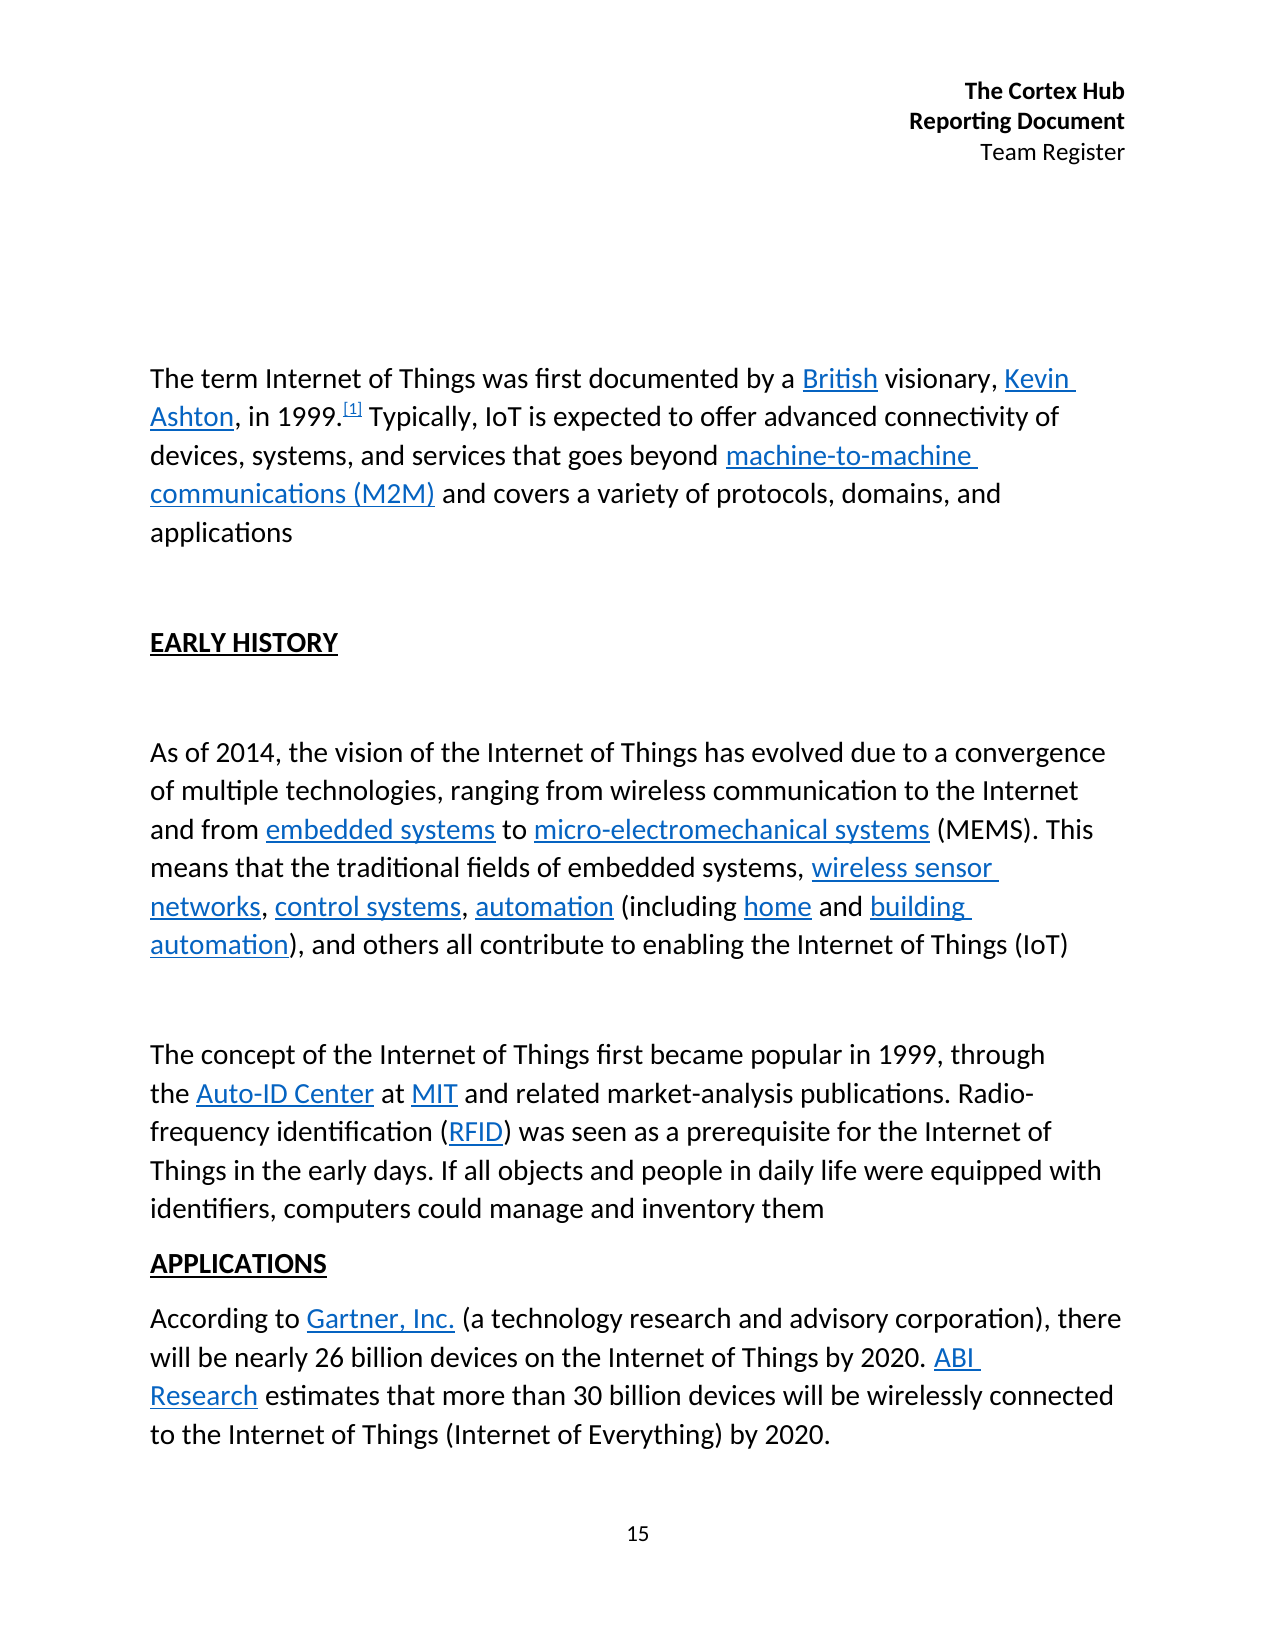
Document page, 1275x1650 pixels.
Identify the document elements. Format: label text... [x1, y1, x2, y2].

text As of 2014, the vision of the Internet of Things has evolved due to a convergence of multiple technologies, ranging from wireless communication to the Internet and from embedded systems to micro-electromechanical systems (MEMS). This means that the traditional fields of embedded systems, wireless sensor networks, control systems, automation (including home and building automation), and others all contribute to enabling the Internet of Things (IoT) [150, 734, 1125, 962]
text The term Internet of Things was first documented by a British visionary, Kevin Ashton, in 1999.[1] Typically, IoT is expected to offer advanced connectivity of devices, systems, and services that goes beyond machine-to-machine communications (M2M) and covers a variety of protocols, domains, and applications [150, 360, 1125, 549]
text EARLY HISTORY [150, 624, 1125, 659]
text According to Gartner, Inc. (a technology research and advisory corporation), there will be nearly 26 billion devices on the Internet of Things by 2020. ABI Research estimates that more than 30 billion devices will be wirelessly connected to the Internet of Things (Internet of Everything) by 2020. [150, 1300, 1125, 1451]
text APPLICATIONS [150, 1245, 1125, 1281]
text The concept of the Internet of Things first became popular in 1999, through the Auto-ID Center at MIT and related market-analysis publications. Radio-frequency identification (RFID) was seen as a prerequisite for the Internet of Things in the early days. If all objects and people in daily life were equipped with identifiers, computers could manage and inventory them [150, 1036, 1125, 1226]
